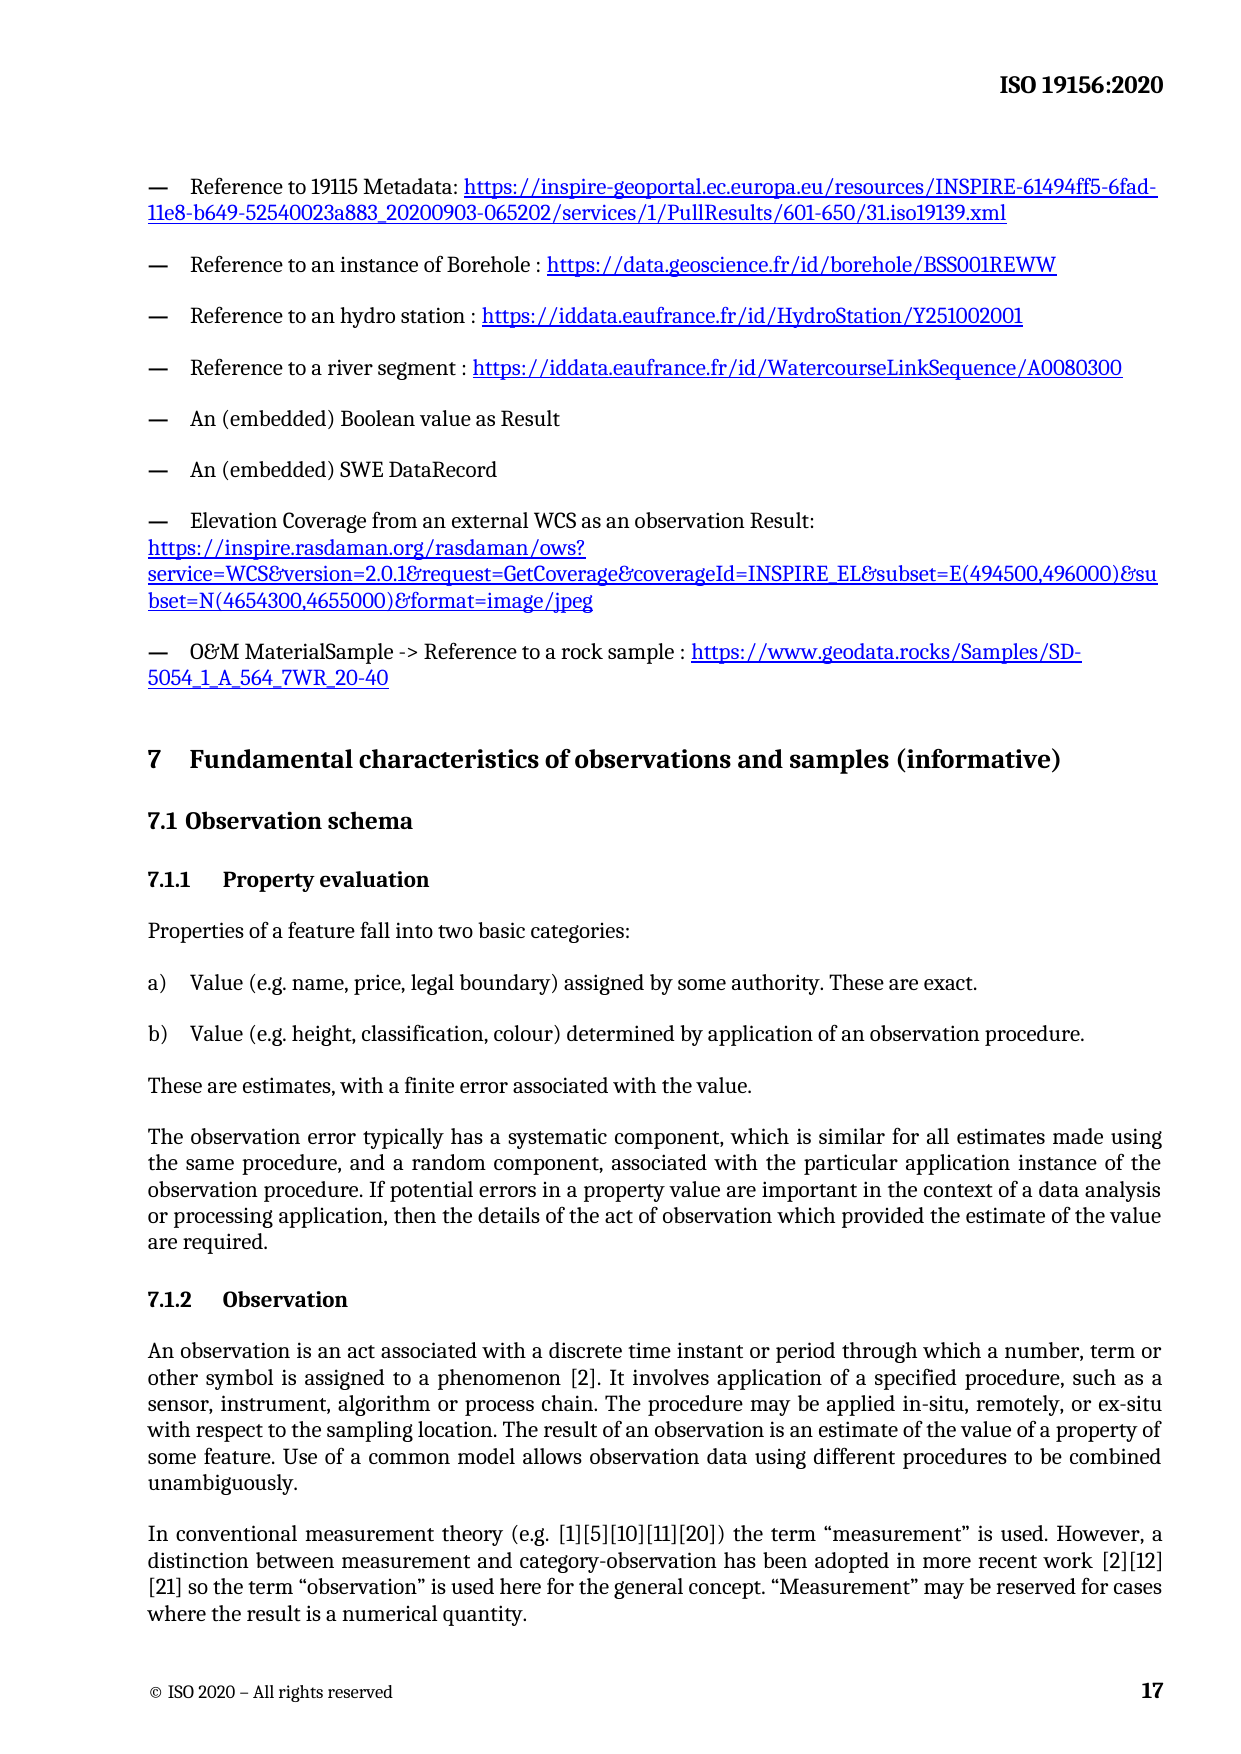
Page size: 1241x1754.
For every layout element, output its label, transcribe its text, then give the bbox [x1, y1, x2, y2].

text a) Value (e.g. name, price, legal boundary) assigned by some authority. These are exact. [148, 970, 1163, 996]
text Properties of a feature fall into two basic categories: [148, 918, 1163, 945]
text — Elevation Coverage from an external WCS as an observation Result: https://inspire.rasdaman.org/rasdaman/ows?service=WCS&version=2.0.1&request=GetCoverage&coverageId=INSPIRE_EL&subset=E(494500,496000)&subset=N(4654300,4655000)&format=image/jpeg [148, 508, 1163, 614]
text An observation is an act associated with a discrete time instant or period through which a number, term or other symbol is assigned to a phenomenon [2]. It involves application of a specified procedure, such as a sensor, instrument, algorithm or process chain. The procedure may be applied in-situ, remotely, or ex-situ with respect to the sampling location. The result of an observation is an estimate of the value of a property of some feature. Use of a common model allows observation data using different procedures to be combined unambiguously. [148, 1338, 1163, 1496]
text — An (embedded) SWE DataRecord [148, 457, 1163, 483]
text In conventional measurement theory (e.g. [1][5][10][11][20]) the term “measurement” is used. However, a distinction between measurement and category-observation has been adopted in more recent work [2][12][21] so the term “observation” is used here for the general concept. “Measurement” may be reserved for cases where the result is a numerical quantity. [148, 1521, 1163, 1627]
text — Reference to 19115 Metadata: https://inspire-geoportal.ec.europa.eu/resources/INSPIRE-61494ff5-6fad-11e8-b649-52540023a883_20200903-065202/services/1/PullResults/601-650/31.iso19139.xml [148, 174, 1163, 227]
text — O&M MaterialSample -> Reference to a rock sample : https://www.geodata.rocks/Samples/SD-5054_1_A_564_7WR_20-40 [148, 639, 1163, 691]
text — Reference to an instance of Borehole : https://data.geoscience.fr/id/borehole/BSS001REWW [148, 252, 1163, 278]
subtitle Property evaluation [148, 867, 1163, 893]
text These are estimates, with a finite error associated with the value. [148, 1072, 1163, 1099]
subtitle Observation [148, 1287, 1163, 1313]
text — An (embedded) Boolean value as Result [148, 406, 1163, 432]
text — Reference to a river segment : https://iddata.eaufrance.fr/id/WatercourseLinkSequence/A0080300 [148, 354, 1163, 381]
text — Reference to an hydro station : https://iddata.eaufrance.fr/id/HydroStation/Y251002001 [148, 303, 1163, 329]
text The observation error typically has a systematic component, which is similar for all estimates made using the same procedure, and a random component, associated with the particular application instance of the observation procedure. If potential errors in a property value are important in the context of a data analysis or processing application, then the details of the act of observation which provided the estimate of the value are required. [148, 1124, 1163, 1256]
subtitle Observation schema [148, 807, 1163, 836]
subtitle Fundamental characteristics of observations and samples (informative) [148, 744, 1163, 776]
text b) Value (e.g. height, classification, colour) determined by application of an observation procedure. [148, 1021, 1163, 1047]
